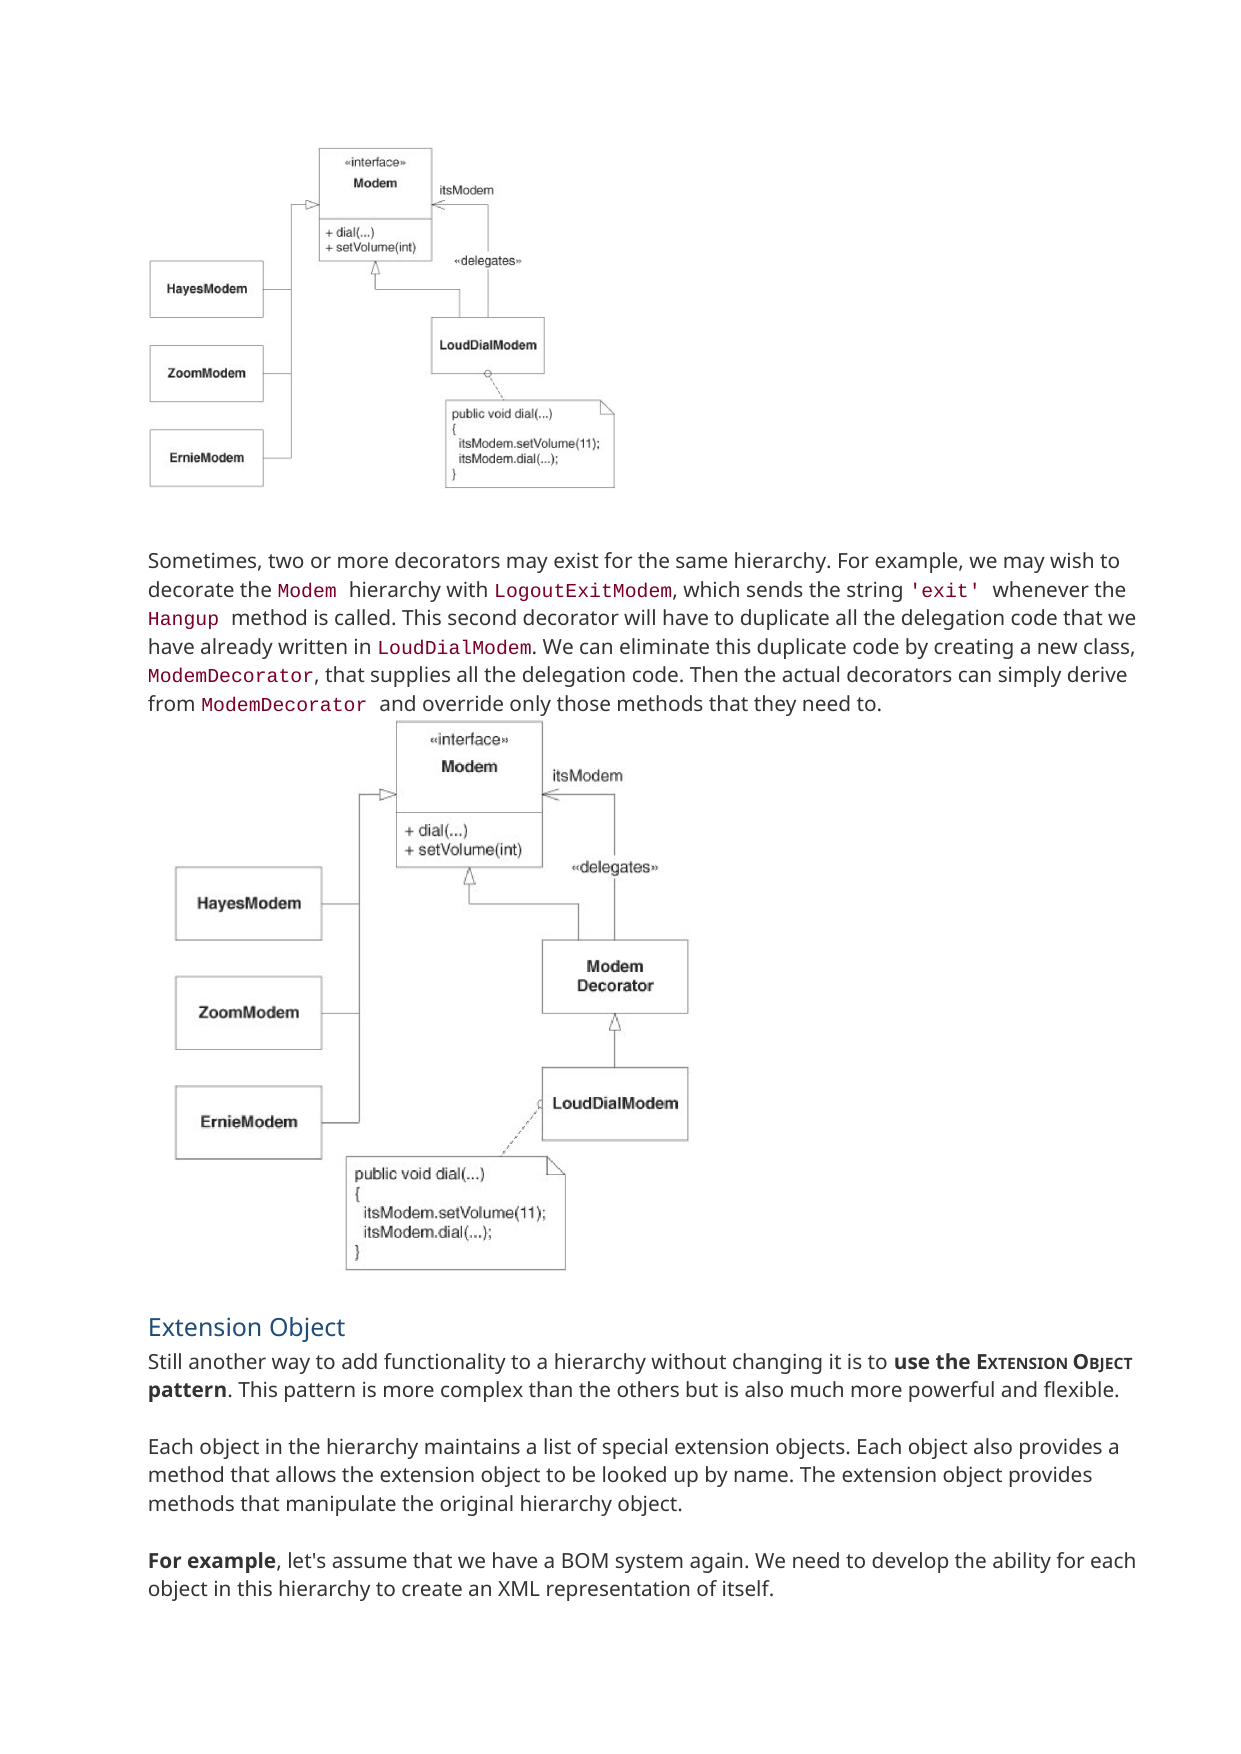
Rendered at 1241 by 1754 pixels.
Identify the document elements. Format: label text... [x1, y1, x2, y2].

text Sometimes, two or more decorators may exist for the same hierarchy. For example, we may wish to decorate the Modem hierarchy with LogoutExitModem, which sends the string 'exit' whenever the Hangup method is called. This second decorator will have to duplicate all the delegation code that we have already written in LoudDialModem. We can eliminate this duplicate code by creating a new class, ModemDecorator, that supplies all the delegation code. Then the actual decorators can simply derive from ModemDecorator and override only those methods that they need to. [148, 546, 1152, 717]
text For example, let's assume that we have a BOM system again. We need to develop the ability for each object in this hierarchy to create an XML representation of itself. [148, 1546, 1152, 1603]
subtitle Extension Object [148, 1310, 1152, 1344]
text Still another way to add functionality to a hierarchy without changing it is to use the EXTENSION OBJECT pattern. This pattern is more complex than the others but is also much more powerful and flexible. [148, 1347, 1152, 1404]
text Each object in the hierarchy maintains a list of special extension objects. Each object also provides a method that allows the extension object to be looked up by name. The extension object provides methods that manipulate the original hierarchy object. [148, 1432, 1152, 1517]
picture [147, 717, 695, 1278]
picture [147, 145, 616, 490]
